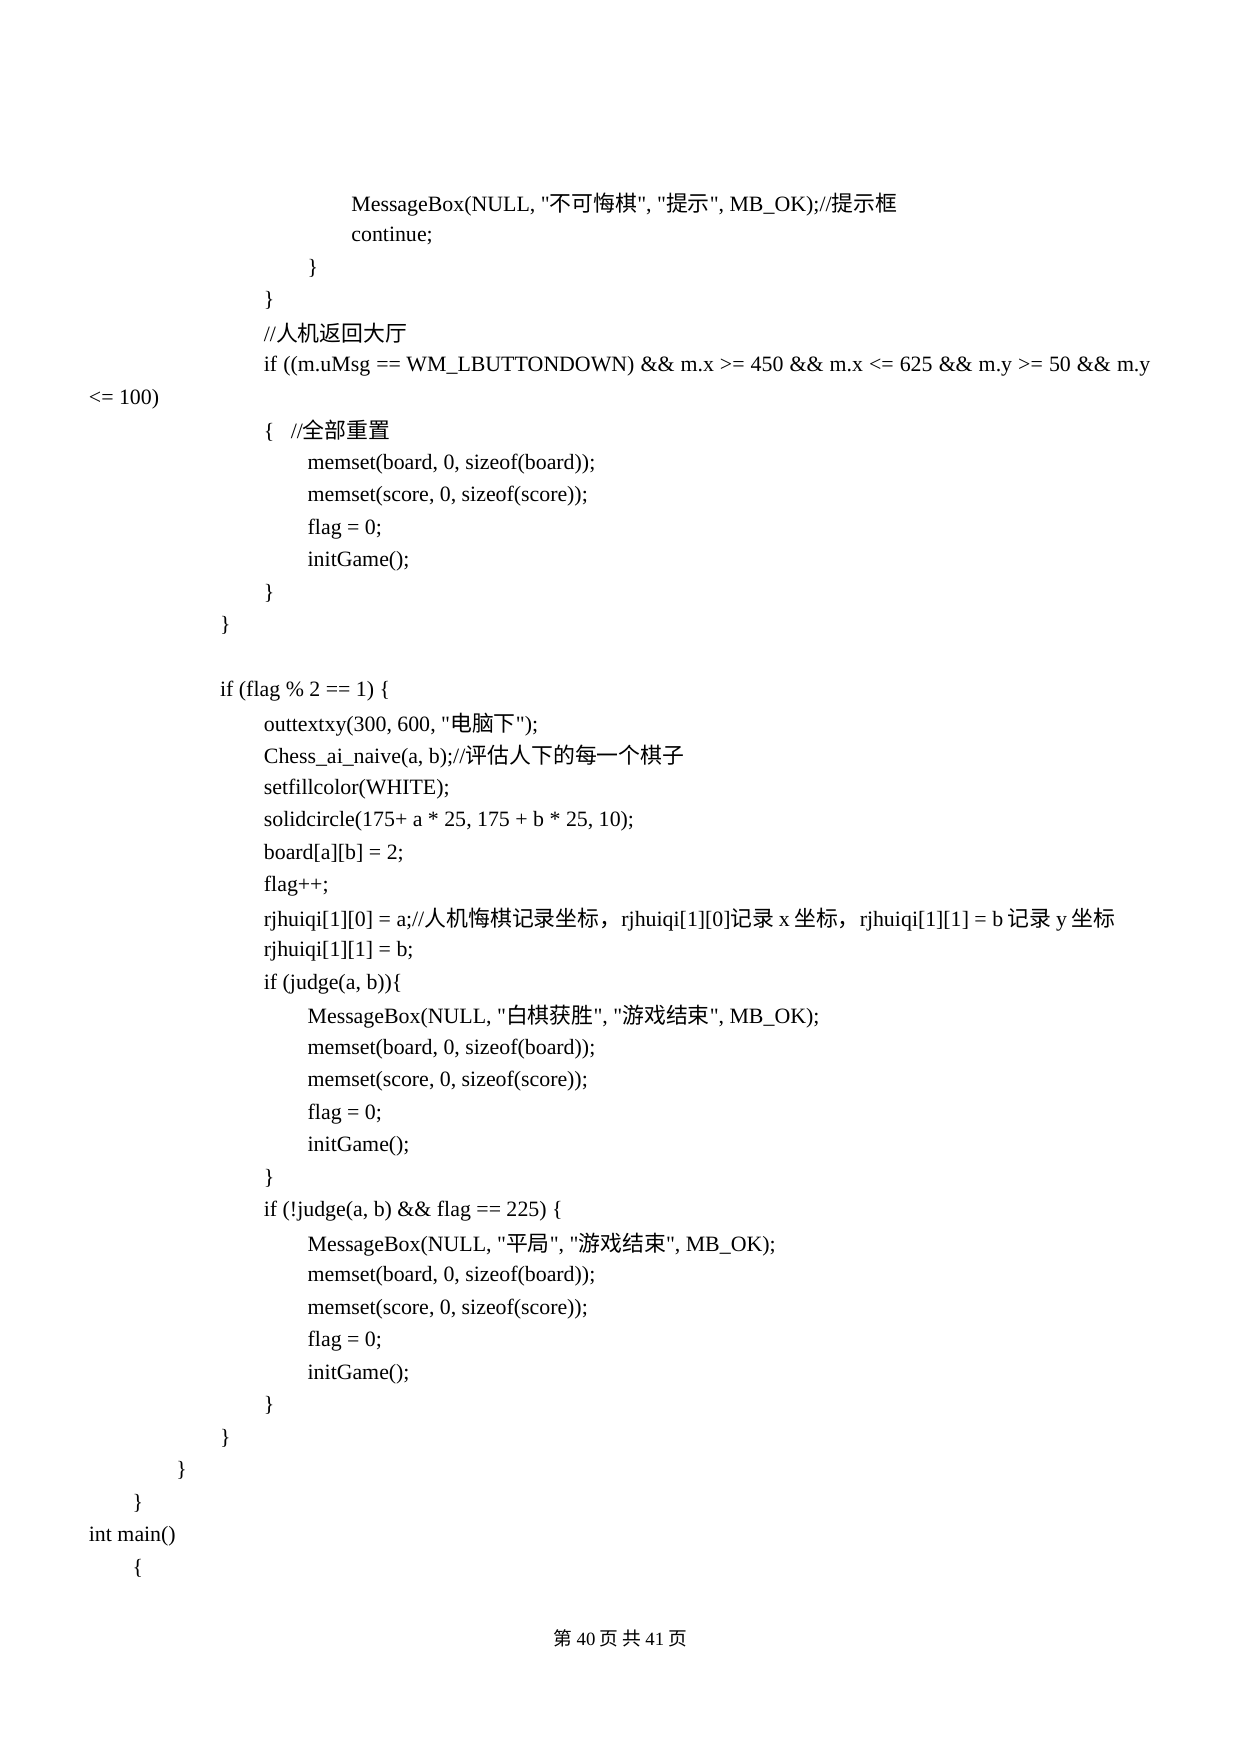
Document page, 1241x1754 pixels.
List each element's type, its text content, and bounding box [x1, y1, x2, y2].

text if ((m.uMsg == WM_LBUTTONDOWN) && m.x >= 450 && m.x <= 625 && m.y >= 50 && m.y <= 100) [89, 348, 1152, 413]
text initGame(); [89, 1355, 1152, 1388]
text MessageBox(NULL, "不可悔棋", "提示", MB_OK);//提示框 [89, 185, 1152, 218]
text flag++; [89, 868, 1152, 900]
text } [89, 250, 1152, 283]
text memset(score, 0, sizeof(score)); [89, 1290, 1152, 1323]
text int main() [89, 1518, 1152, 1550]
text if (!judge(a, b) && flag == 225) { [89, 1193, 1152, 1225]
text continue; [89, 218, 1152, 250]
text solidcircle(175+ a * 25, 175 + b * 25, 10); [89, 803, 1152, 835]
text //人机返回大厅 [89, 315, 1152, 348]
text rjhuiqi[1][0] = a;//人机悔棋记录坐标，rjhuiqi[1][0]记录x坐标，rjhuiqi[1][1] = b记录y坐标 [89, 900, 1152, 933]
text MessageBox(NULL, "白棋获胜", "游戏结束", MB_OK); [89, 998, 1152, 1030]
text if (flag % 2 == 1) { [89, 673, 1152, 705]
text initGame(); [89, 543, 1152, 575]
text } [89, 608, 1152, 640]
text setfillcolor(WHITE); [89, 770, 1152, 803]
text initGame(); [89, 1128, 1152, 1160]
text { [89, 1550, 1152, 1583]
text if (judge(a, b)){ [89, 965, 1152, 998]
text flag = 0; [89, 510, 1152, 543]
text rjhuiqi[1][1] = b; [89, 933, 1152, 965]
text memset(board, 0, sizeof(board)); [89, 445, 1152, 478]
text } [89, 283, 1152, 315]
text memset(board, 0, sizeof(board)); [89, 1030, 1152, 1063]
text Chess_ai_naive(a, b);//评估人下的每一个棋子 [89, 738, 1152, 770]
text board[a][b] = 2; [89, 835, 1152, 868]
text } [89, 1420, 1152, 1453]
text { //全部重置 [89, 413, 1152, 445]
text outtextxy(300, 600, "电脑下"); [89, 705, 1152, 738]
text } [89, 575, 1152, 608]
text flag = 0; [89, 1095, 1152, 1128]
text flag = 0; [89, 1323, 1152, 1355]
text memset(score, 0, sizeof(score)); [89, 478, 1152, 510]
text memset(score, 0, sizeof(score)); [89, 1063, 1152, 1095]
text } [89, 1388, 1152, 1420]
text } [89, 1485, 1152, 1518]
text } [89, 1160, 1152, 1193]
text } [89, 1453, 1152, 1485]
text MessageBox(NULL, "平局", "游戏结束", MB_OK); [89, 1225, 1152, 1258]
text memset(board, 0, sizeof(board)); [89, 1258, 1152, 1290]
